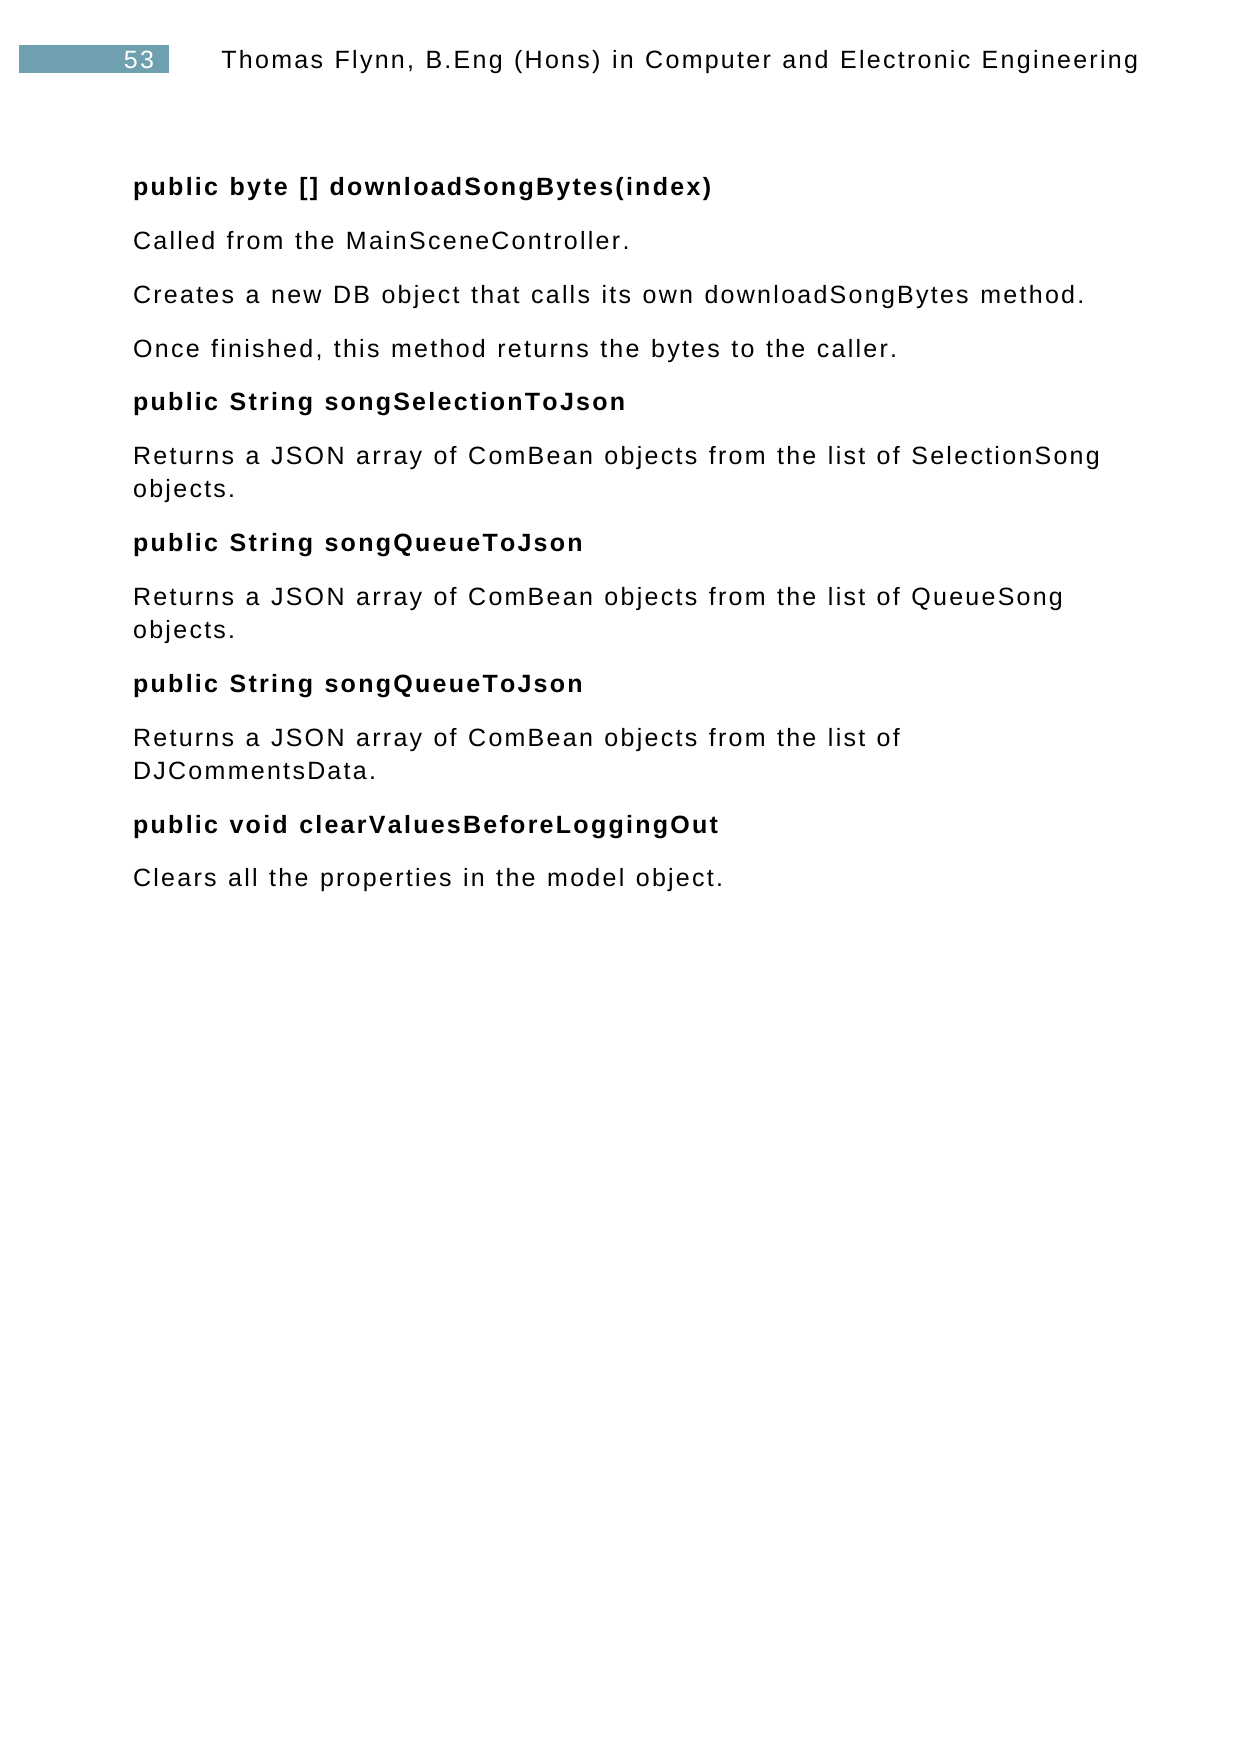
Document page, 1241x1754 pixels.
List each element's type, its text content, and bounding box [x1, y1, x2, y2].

text Clears all the properties in the model object. [133, 863, 1122, 892]
text Returns a JSON array of ComBean objects from the list of QueueSong objects. [133, 582, 1122, 644]
text public void clearValuesBeforeLoggingOut [118, 809, 1122, 838]
text Once finished, this method returns the bytes to the caller. [133, 333, 1122, 362]
text Returns a JSON array of ComBean objects from the list of DJCommentsData. [133, 723, 1122, 784]
text Creates a new DB object that calls its own downloadSongBytes method. [133, 280, 1122, 308]
text Returns a JSON array of ComBean objects from the list of SelectionSong objects. [133, 441, 1122, 503]
text public byte [] downloadSongBytes(index) [133, 172, 1122, 201]
text Called from the MainSceneController. [133, 226, 1122, 254]
text public String songSelectionToJson [118, 387, 1122, 416]
text public String songQueueToJson [118, 669, 1122, 698]
text public String songQueueToJson [118, 528, 1122, 557]
